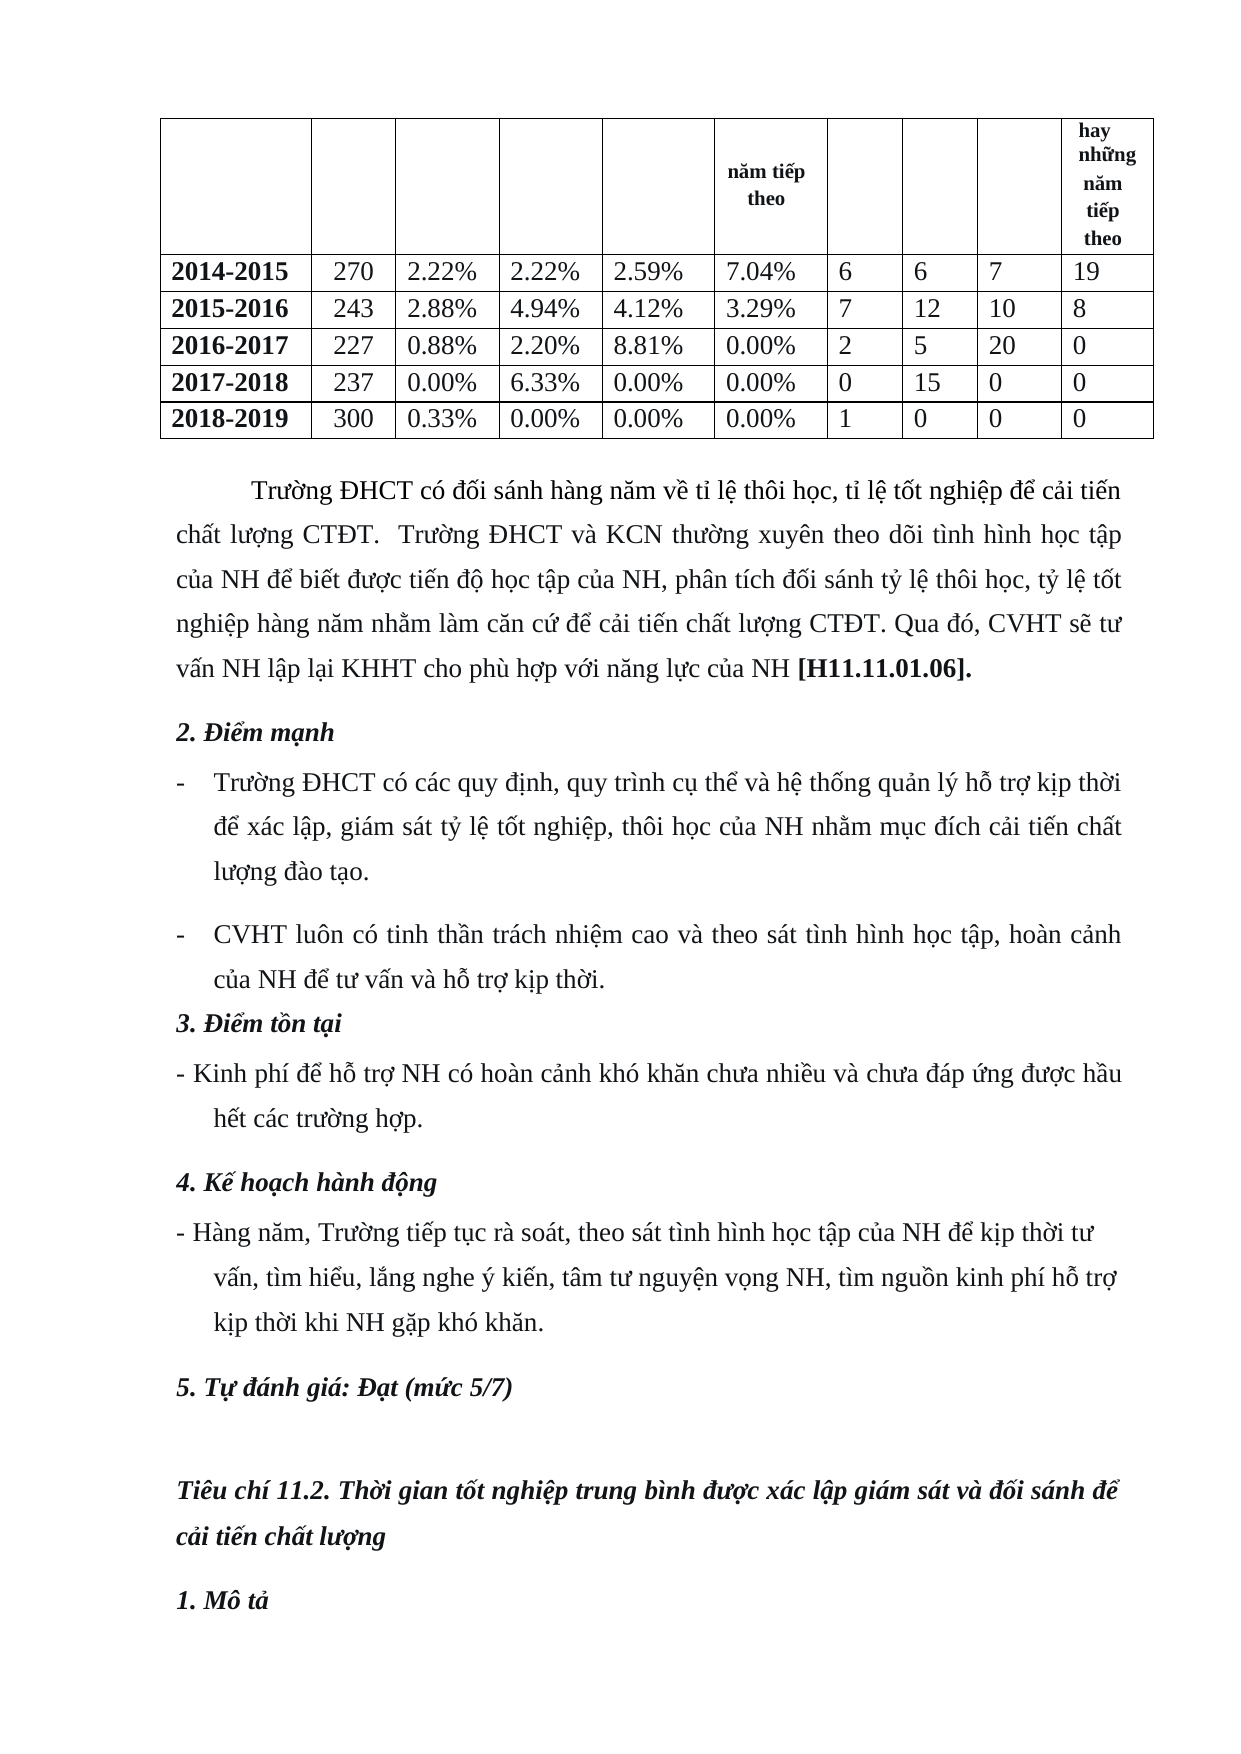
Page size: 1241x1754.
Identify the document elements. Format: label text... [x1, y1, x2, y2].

text 4. Kế hoạch hành động [176, 1166, 1123, 1197]
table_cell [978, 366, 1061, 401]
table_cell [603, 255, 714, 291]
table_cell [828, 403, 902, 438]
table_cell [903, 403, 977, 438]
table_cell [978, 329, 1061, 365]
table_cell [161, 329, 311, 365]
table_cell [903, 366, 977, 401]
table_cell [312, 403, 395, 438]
text 2. Điểm mạnh [176, 716, 1123, 747]
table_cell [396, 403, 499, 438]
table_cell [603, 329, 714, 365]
text Trường ĐHCT có đối sánh hàng năm về tỉ lệ thôi học, tỉ lệ tốt nghiệp để cải tiến chất lượng CTĐT. Trường ĐHCT và KCN thường xuyên theo dõi tình hình học tập của NH để biết được tiến độ học tập của NH, phân tích đối sánh tỷ lệ thôi học, tỷ lệ tốt nghiệp hàng năm nhằm làm căn cứ để cải tiến chất lượng CTĐT. Qua đó, CVHT sẽ tư vấn NH lập lại KHHT cho phù hợp với năng lực của NH [H11.11.01.06]. [176, 474, 1123, 683]
list Trường ĐHCT có các quy định, quy trình cụ thể và hệ thống quản lý hỗ trợ kịp thời để xác lập, giám sát tỷ lệ tốt nghiệp, thôi học của NH nhằm mục đích cải tiến chất lượng đào tạo. [176, 766, 1123, 886]
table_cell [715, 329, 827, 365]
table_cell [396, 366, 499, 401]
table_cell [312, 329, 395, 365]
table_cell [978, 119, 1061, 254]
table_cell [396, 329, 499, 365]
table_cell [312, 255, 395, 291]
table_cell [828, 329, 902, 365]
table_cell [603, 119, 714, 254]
text - Kinh phí để hỗ trợ NH có hoàn cảnh khó khăn chưa nhiều và chưa đáp ứng được hầu hết các trường hợp. [176, 1057, 1123, 1133]
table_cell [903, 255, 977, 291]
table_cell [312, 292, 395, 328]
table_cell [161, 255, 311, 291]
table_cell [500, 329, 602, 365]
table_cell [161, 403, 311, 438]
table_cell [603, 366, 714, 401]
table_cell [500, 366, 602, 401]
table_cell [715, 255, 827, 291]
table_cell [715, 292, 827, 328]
text 3. Điểm tồn tại [176, 1008, 1123, 1039]
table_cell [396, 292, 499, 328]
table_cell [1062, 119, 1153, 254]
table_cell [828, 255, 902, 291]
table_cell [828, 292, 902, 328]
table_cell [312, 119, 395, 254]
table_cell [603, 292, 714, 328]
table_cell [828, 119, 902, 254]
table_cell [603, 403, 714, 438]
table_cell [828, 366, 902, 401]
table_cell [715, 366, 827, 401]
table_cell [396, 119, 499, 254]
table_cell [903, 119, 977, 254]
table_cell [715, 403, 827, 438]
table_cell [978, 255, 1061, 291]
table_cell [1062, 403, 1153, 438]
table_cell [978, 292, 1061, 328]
text Tiêu chí 11.2. Thời gian tốt nghiệp trung bình được xác lập giám sát và đối sánh để cải tiến chất lượng [176, 1474, 1123, 1551]
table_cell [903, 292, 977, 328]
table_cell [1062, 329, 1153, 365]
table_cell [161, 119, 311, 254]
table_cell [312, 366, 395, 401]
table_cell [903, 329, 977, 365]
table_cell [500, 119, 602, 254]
text 1. Mô tả [176, 1584, 1123, 1615]
list CVHT luôn có tinh thần trách nhiệm cao và theo sát tình hình học tập, hoàn cảnh của NH để tư vấn và hỗ trợ kịp thời. [176, 919, 1123, 994]
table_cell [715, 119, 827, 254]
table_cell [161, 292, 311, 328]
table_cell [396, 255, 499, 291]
text 5. Tự đánh giá: Đạt (mức 5/7) [176, 1371, 1123, 1402]
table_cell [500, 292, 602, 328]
text - Hàng năm, Trường tiếp tục rà soát, theo sát tình hình học tập của NH để kịp thời tư vấn, tìm hiểu, lắng nghe ý kiến, tâm tư nguyện vọng NH, tìm nguồn kinh phí hỗ trợ kịp thời khi NH gặp khó khăn. [176, 1216, 1123, 1338]
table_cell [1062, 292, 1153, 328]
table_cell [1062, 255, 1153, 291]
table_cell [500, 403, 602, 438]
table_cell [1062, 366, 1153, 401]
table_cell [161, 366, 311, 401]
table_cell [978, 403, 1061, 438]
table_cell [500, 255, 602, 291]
